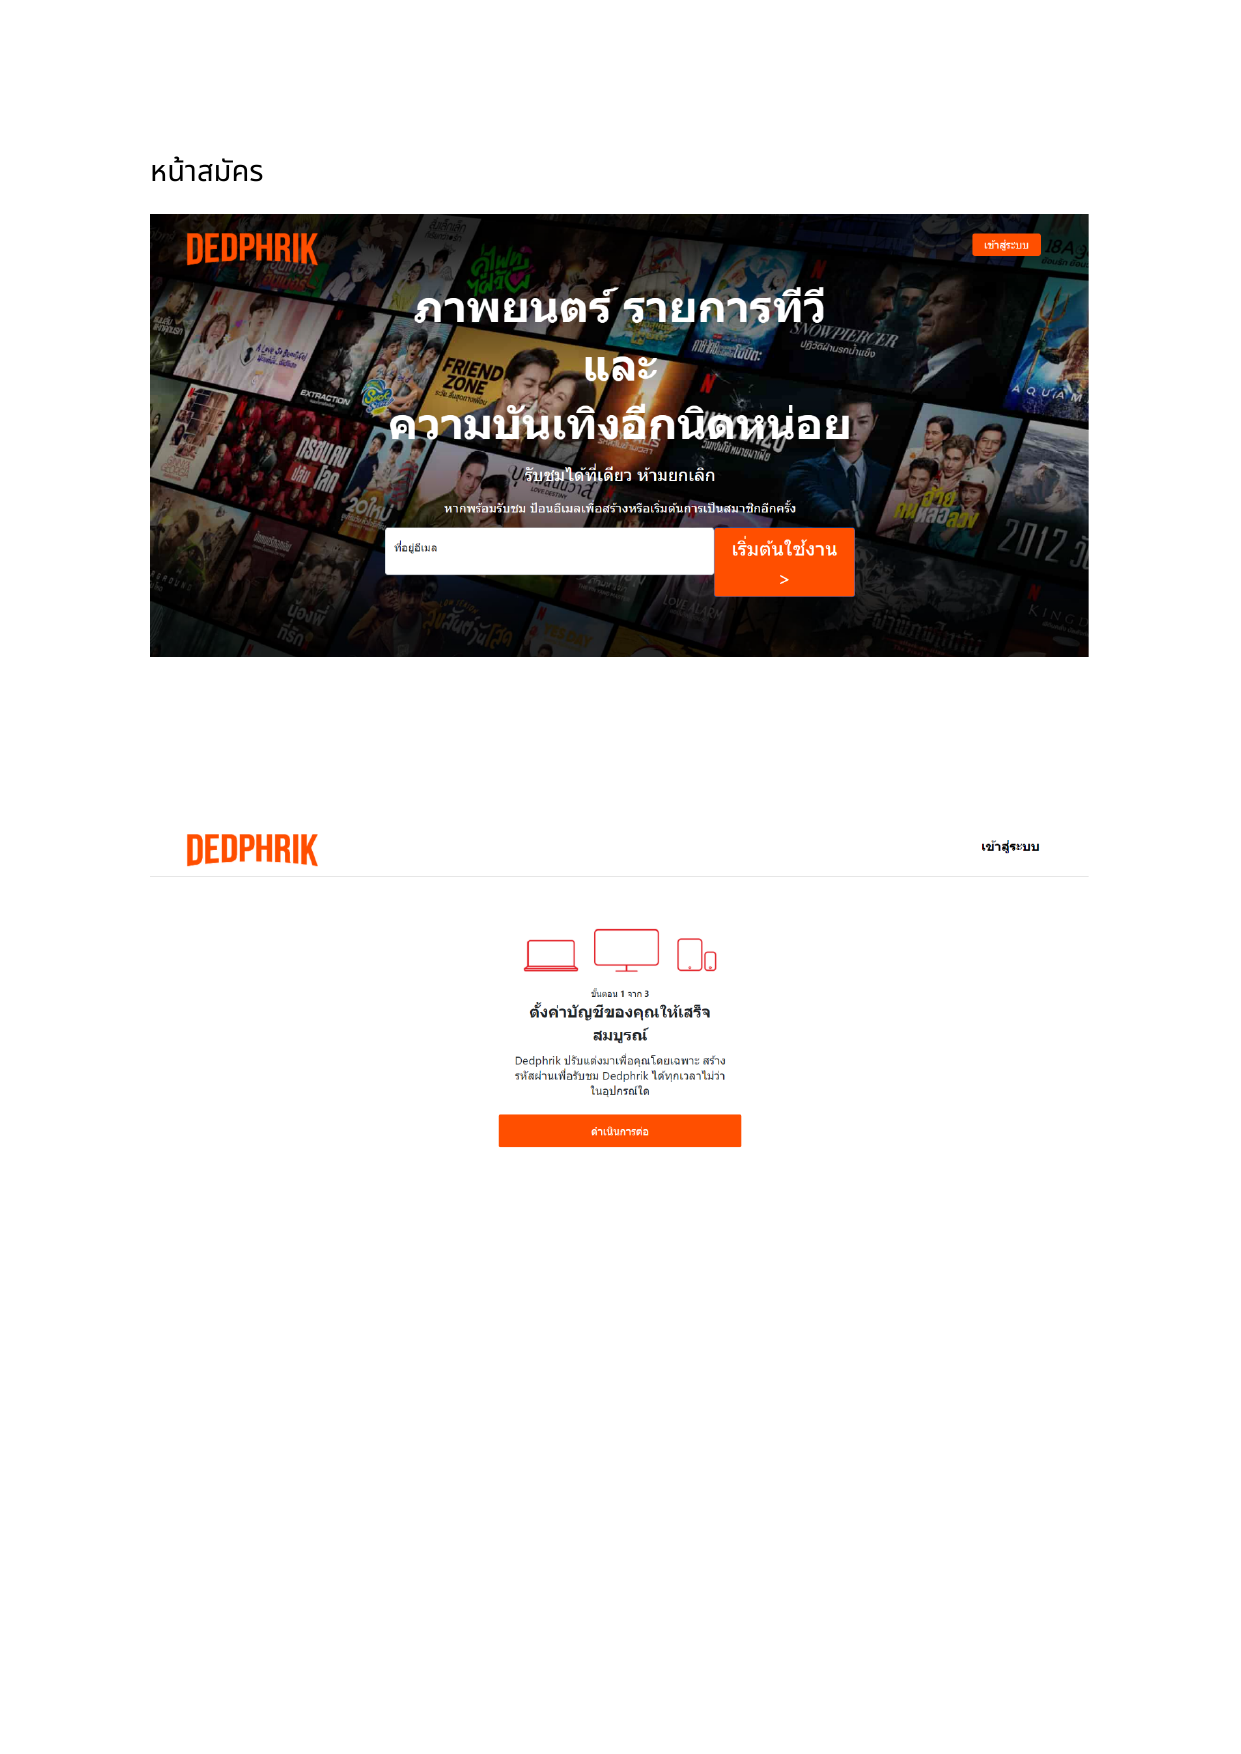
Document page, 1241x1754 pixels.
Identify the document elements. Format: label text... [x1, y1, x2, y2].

picture [150, 214, 1089, 657]
text หน้าสมัคร [150, 150, 1090, 194]
picture [150, 815, 1089, 1258]
